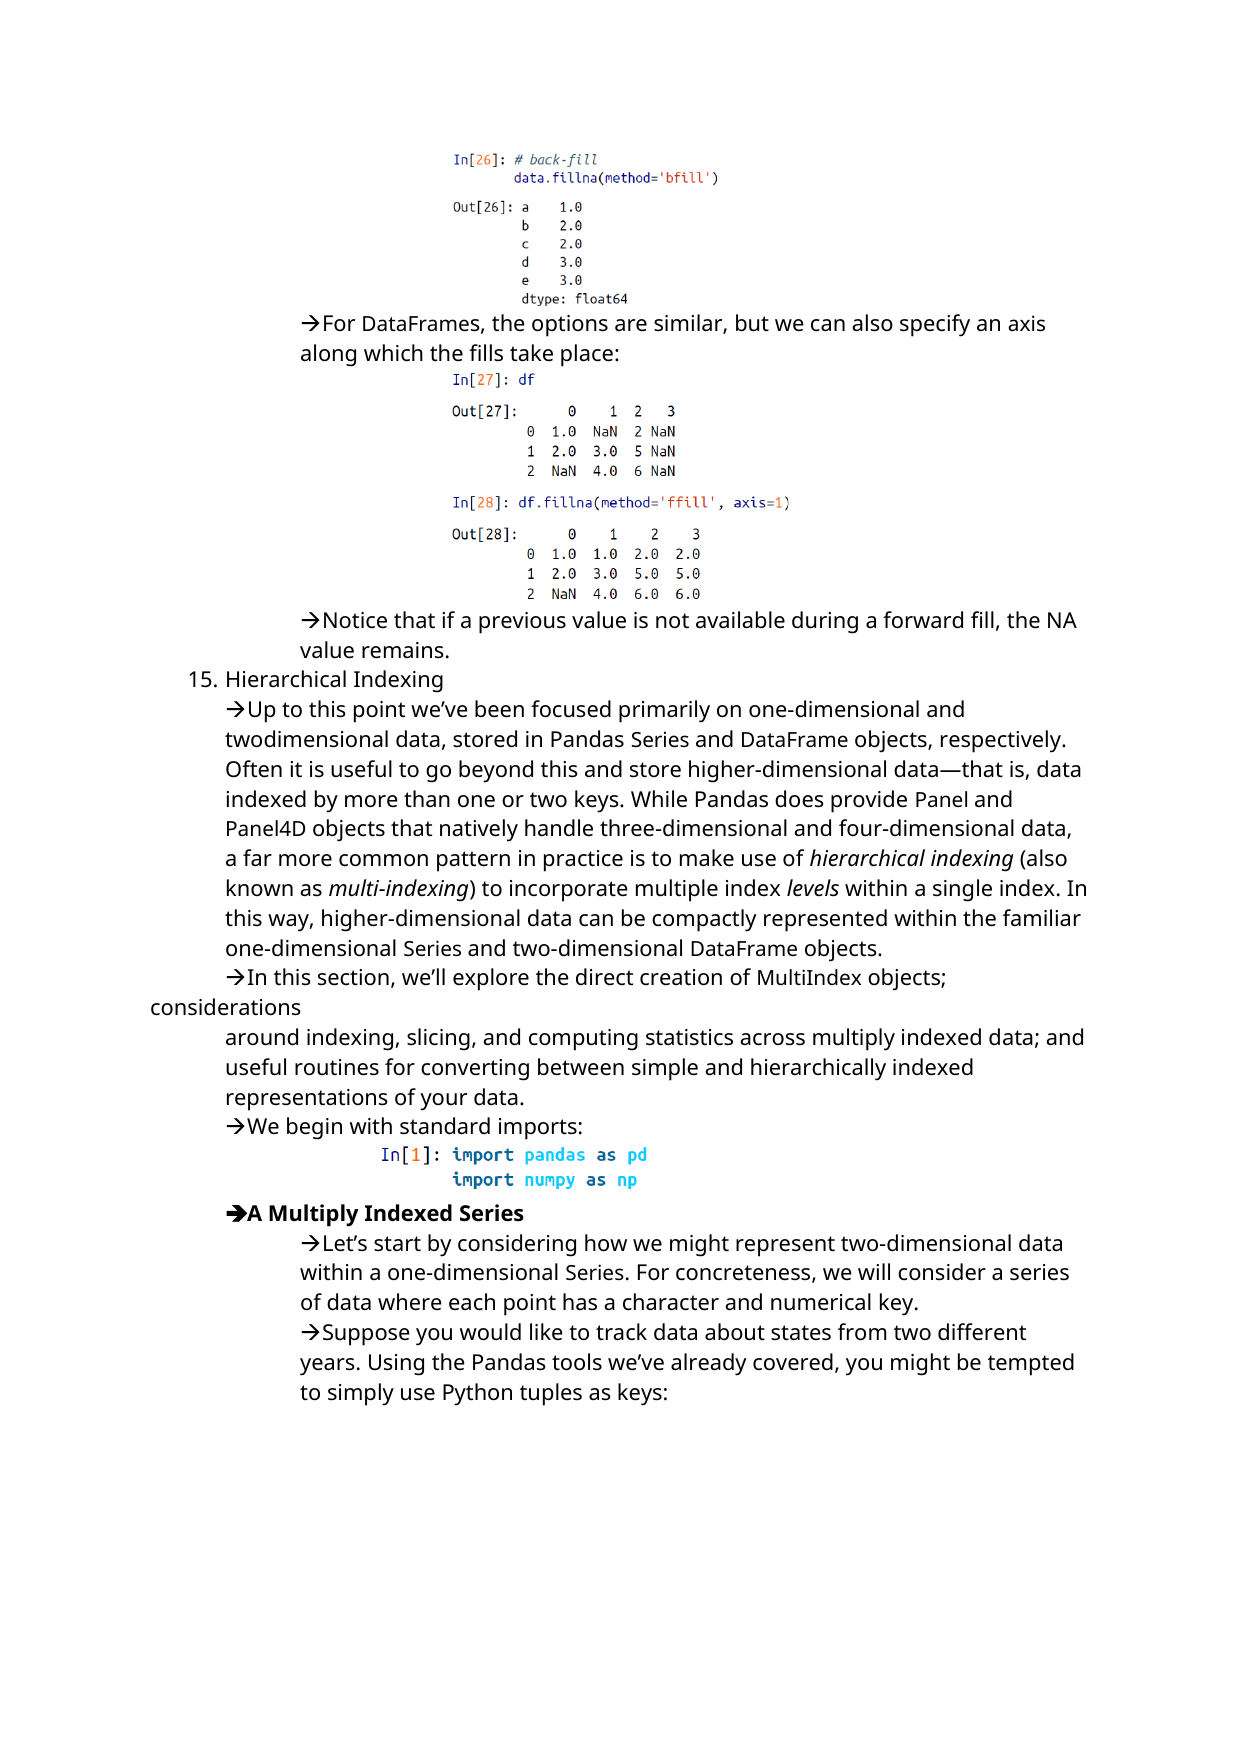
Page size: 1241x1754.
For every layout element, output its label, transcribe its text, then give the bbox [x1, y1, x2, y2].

text Let’s start by considering how we might represent two-dimensional data within a one-dimensional Series. For concreteness, we will consider a series of data where each point has a character and numerical key. [300, 1228, 1090, 1317]
text A Multiply Indexed Series [225, 1198, 1090, 1228]
list Hierarchical Indexing [187, 664, 1090, 694]
text We begin with standard imports: [225, 1111, 1090, 1141]
text useful routines for converting between simple and hierarchically indexed representations of your data. [225, 1052, 1090, 1111]
text Suppose you would like to track data about states from two different years. Using the Pandas tools we’ve already covered, you might be tempted to simply use Python tuples as keys: [300, 1317, 1090, 1406]
text For DataFrames, the options are similar, but we can also specify an axis along which the fills take place: [300, 308, 1090, 367]
picture [450, 367, 789, 605]
picture [375, 1141, 650, 1198]
text In this section, we’ll explore the direct creation of MultiIndex objects; considerations [150, 962, 1090, 1022]
text around indexing, slicing, and computing statistics across multiply indexed data; and [150, 1022, 1090, 1052]
picture [450, 150, 718, 308]
text Notice that if a previous value is not available during a forward fill, the NA value remains. [300, 605, 1090, 664]
text Up to this point we’ve been focused primarily on one-dimensional and twodimensional data, stored in Pandas Series and DataFrame objects, respectively. Often it is useful to go beyond this and store higher-dimensional data—that is, data indexed by more than one or two keys. While Pandas does provide Panel and Panel4D objects that natively handle three-dimensional and four-dimensional data, a far more common pattern in practice is to make use of hierarchical indexing (also known as multi-indexing) to incorporate multiple index levels within a single index. In this way, higher-dimensional data can be compactly represented within the familiar one-dimensional Series and two-dimensional DataFrame objects. [225, 694, 1090, 962]
